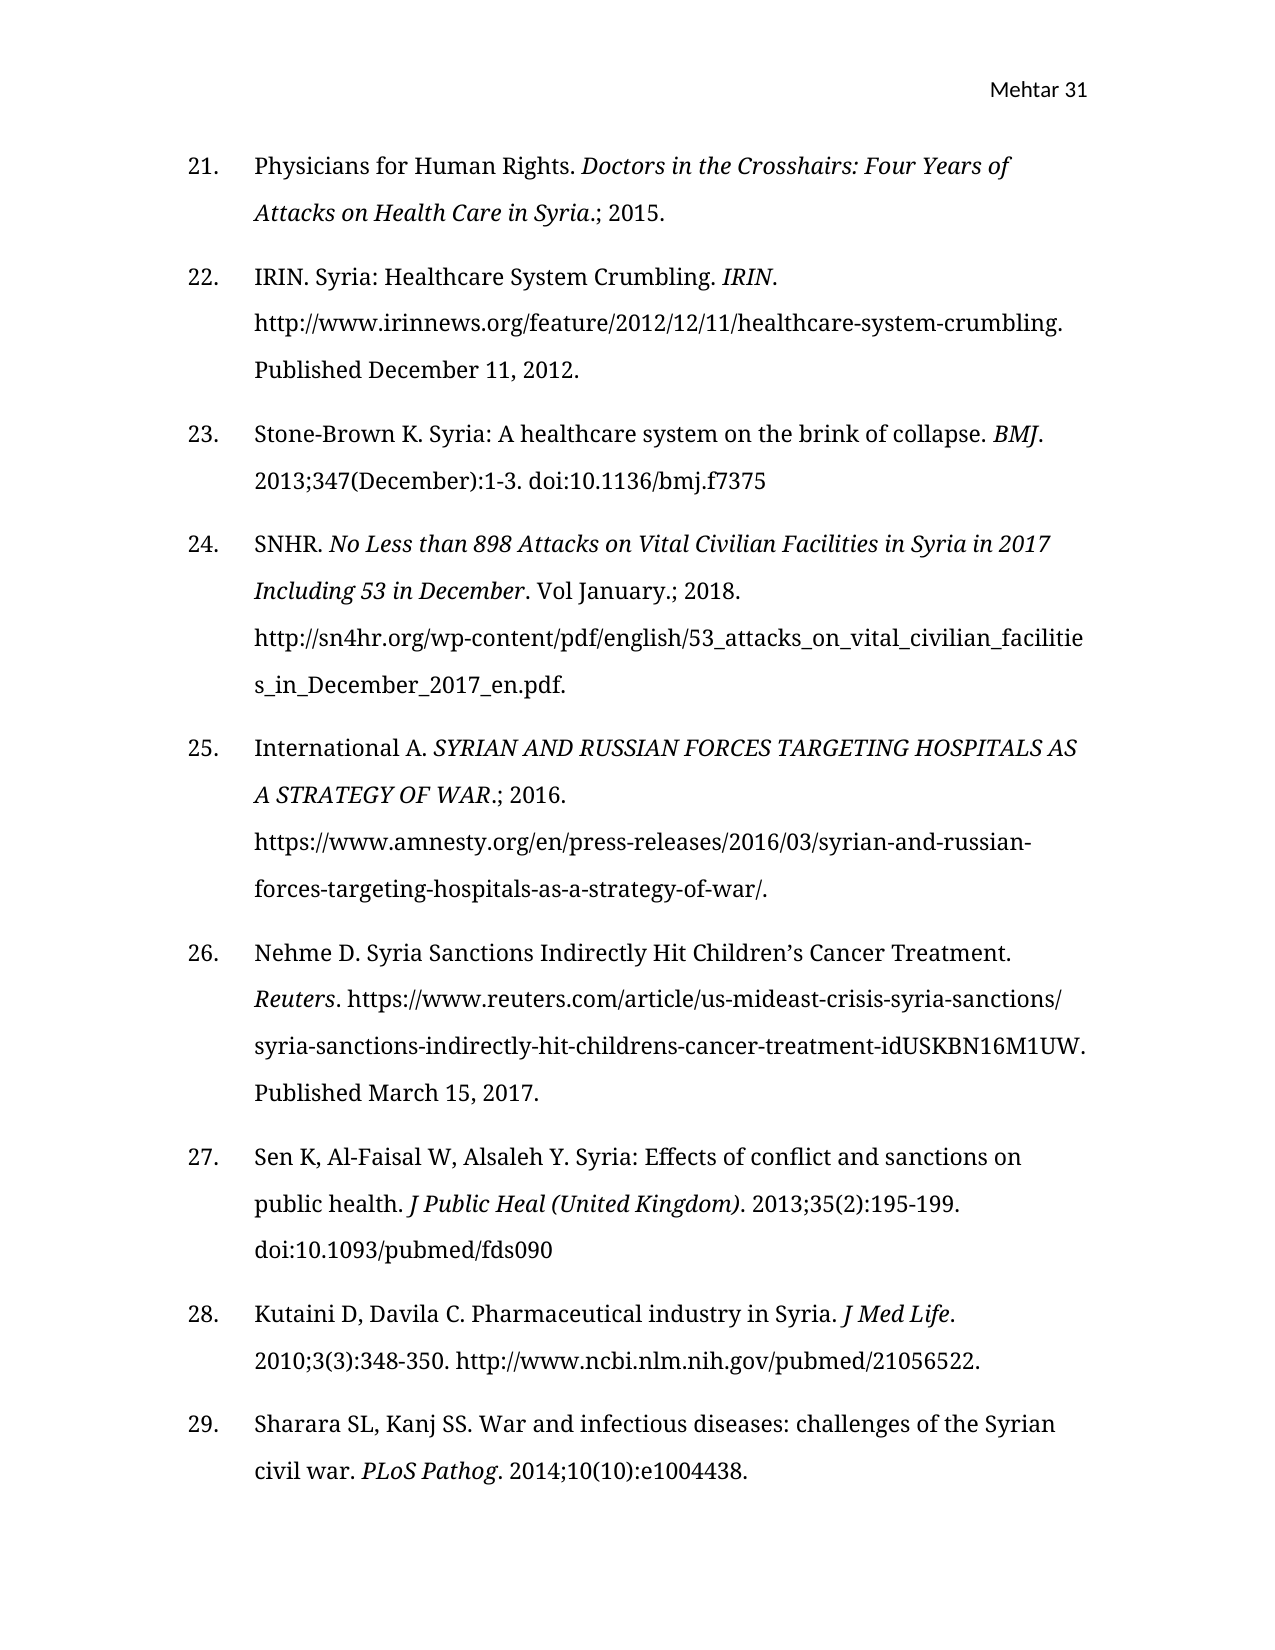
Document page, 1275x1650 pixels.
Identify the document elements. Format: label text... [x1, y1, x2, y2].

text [187, 1408, 1087, 1486]
text 23. Stone-Brown K. Syria: A healthcare system on the brink of collapse. BMJ. 2013;347(December):1-3. doi:10.1136/bmj.f7375 [187, 418, 1087, 496]
text 25. International A. SYRIAN AND RUSSIAN FORCES TARGETING HOSPITALS AS A STRATEGY OF WAR.; 2016. https://www.amnesty.org/en/press-releases/2016/03/syrian-and-russian-forces-targeting-hospitals-as-a-strategy-of-war/. [187, 732, 1087, 904]
text 22. IRIN. Syria: Healthcare System Crumbling. IRIN. http://www.irinnews.org/feature/2012/12/11/healthcare-system-crumbling. Published December 11, 2012. [187, 260, 1087, 385]
text 24. SNHR. No Less than 898 Attacks on Vital Civilian Facilities in Syria in 2017 Including 53 in December. Vol January.; 2018. http://sn4hr.org/wp-content/pdf/english/53_attacks_on_vital_civilian_facilities_in_December_2017_en.pdf. [187, 528, 1087, 700]
text 21. Physicians for Human Rights. Doctors in the Crosshairs: Four Years of Attacks on Health Care in Syria.; 2015. [187, 150, 1087, 228]
text 27. Sen K, Al-Faisal W, Alsaleh Y. Syria: Effects of conflict and sanctions on public health. J Public Heal (United Kingdom). 2013;35(2):195-199. doi:10.1093/pubmed/fds090 [187, 1141, 1087, 1266]
text 28. Kutaini D, Davila C. Pharmaceutical industry in Syria. J Med Life. 2010;3(3):348-350. http://www.ncbi.nlm.nih.gov/pubmed/21056522. [187, 1298, 1087, 1376]
text 26. Nehme D. Syria Sanctions Indirectly Hit Children’s Cancer Treatment. Reuters. https://www.reuters.com/article/us-mideast-crisis-syria-sanctions/syria-sanctions-indirectly-hit-childrens-cancer-treatment-idUSKBN16M1UW. Published March 15, 2017. [187, 936, 1087, 1108]
